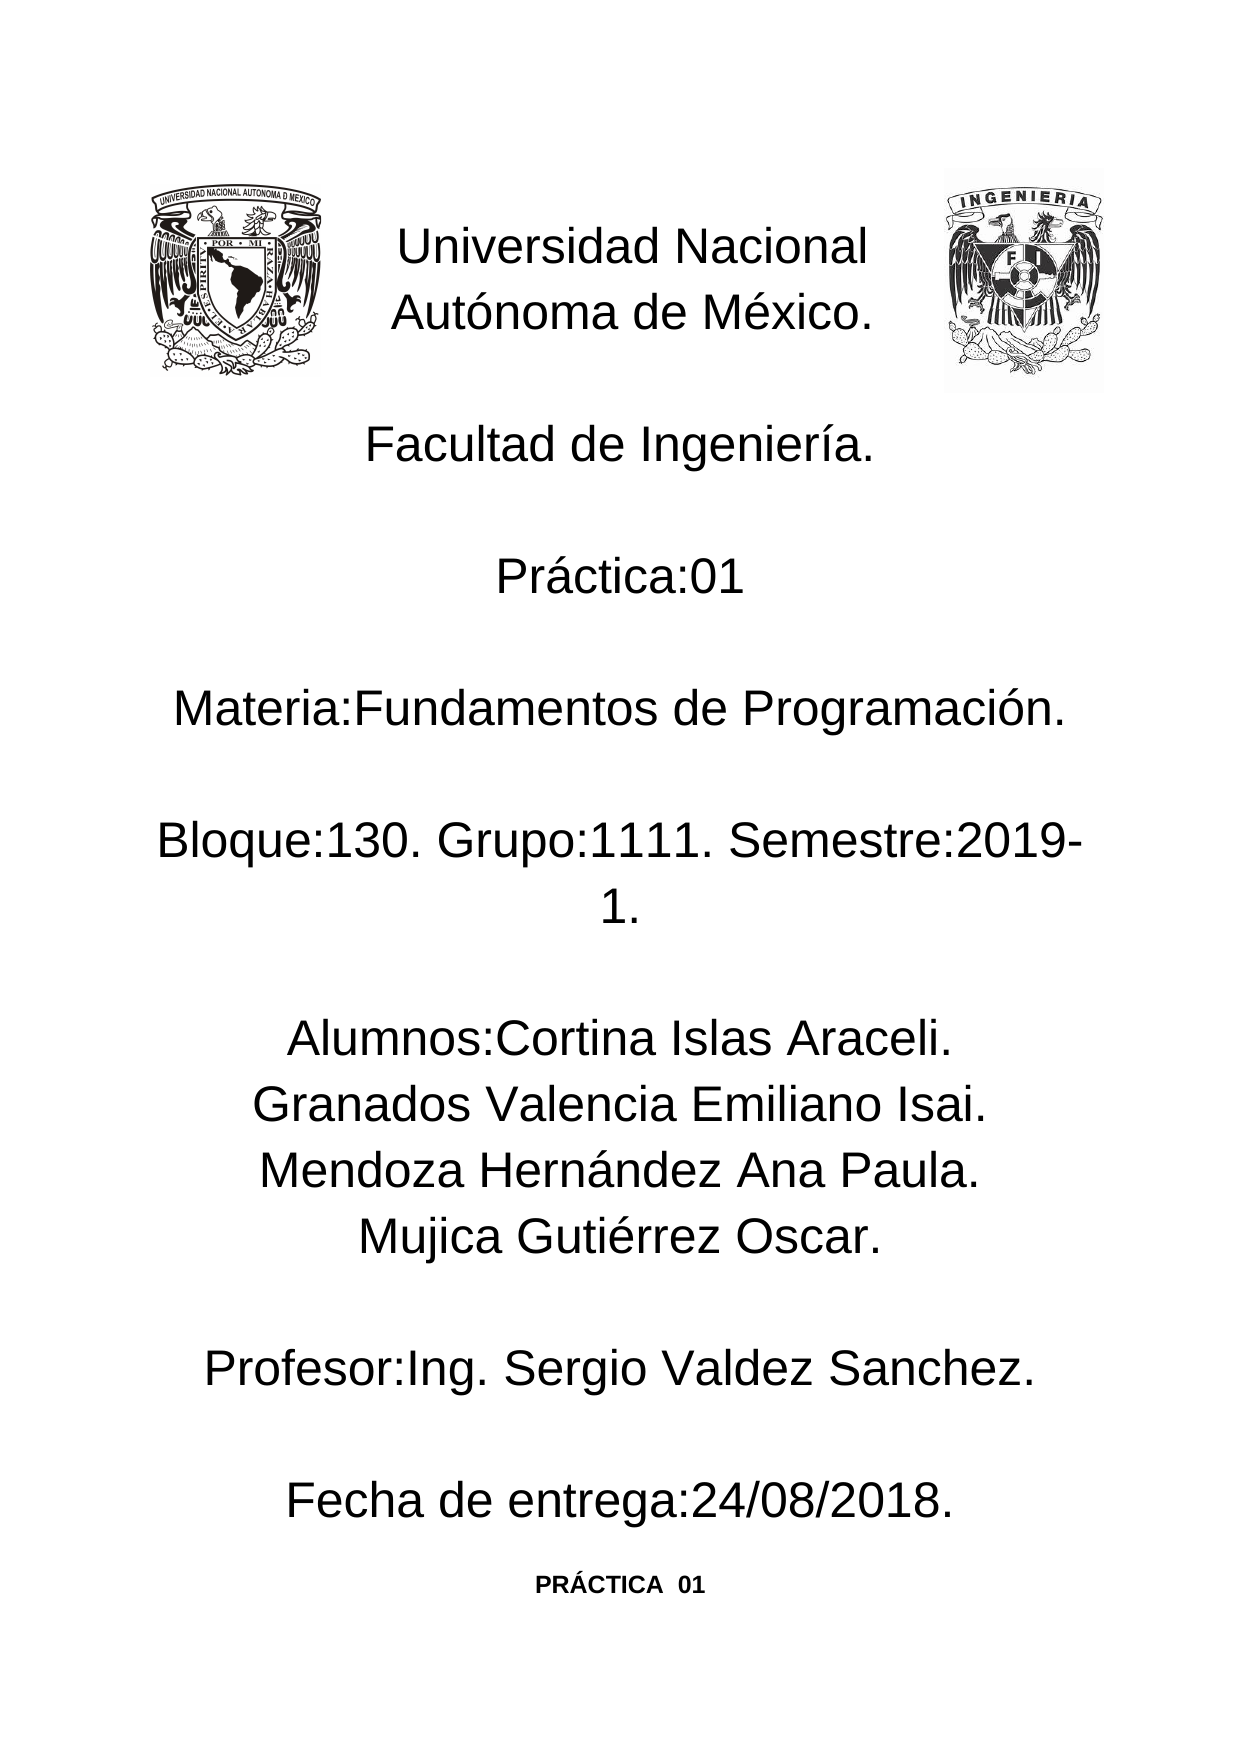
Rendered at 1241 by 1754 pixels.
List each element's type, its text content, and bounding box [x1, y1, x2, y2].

text Bloque:130. Grupo:1111. Semestre:2019-1. [150, 810, 1090, 934]
text Facultad de Ingeniería. [150, 414, 1090, 472]
text Universidad Nacional Autónoma de México. [322, 216, 943, 339]
picture [943, 168, 1104, 393]
text Práctica:01 [150, 546, 1090, 604]
text Fecha de entrega:24/08/2018. [150, 1471, 1090, 1528]
text Granados Valencia Emiliano Isai. [150, 1074, 1090, 1132]
text Profesor:Ing. Sergio Valdez Sanchez. [150, 1339, 1090, 1396]
text Materia:Fundamentos de Programación. [150, 678, 1090, 736]
text Mujica Gutiérrez Oscar. [150, 1207, 1090, 1264]
text Mendoza Hernández Ana Paula. [150, 1141, 1090, 1198]
text PRÁCTICA 01 [150, 1570, 1090, 1599]
text Alumnos:Cortina Islas Araceli. [150, 1008, 1090, 1066]
picture [150, 184, 322, 377]
